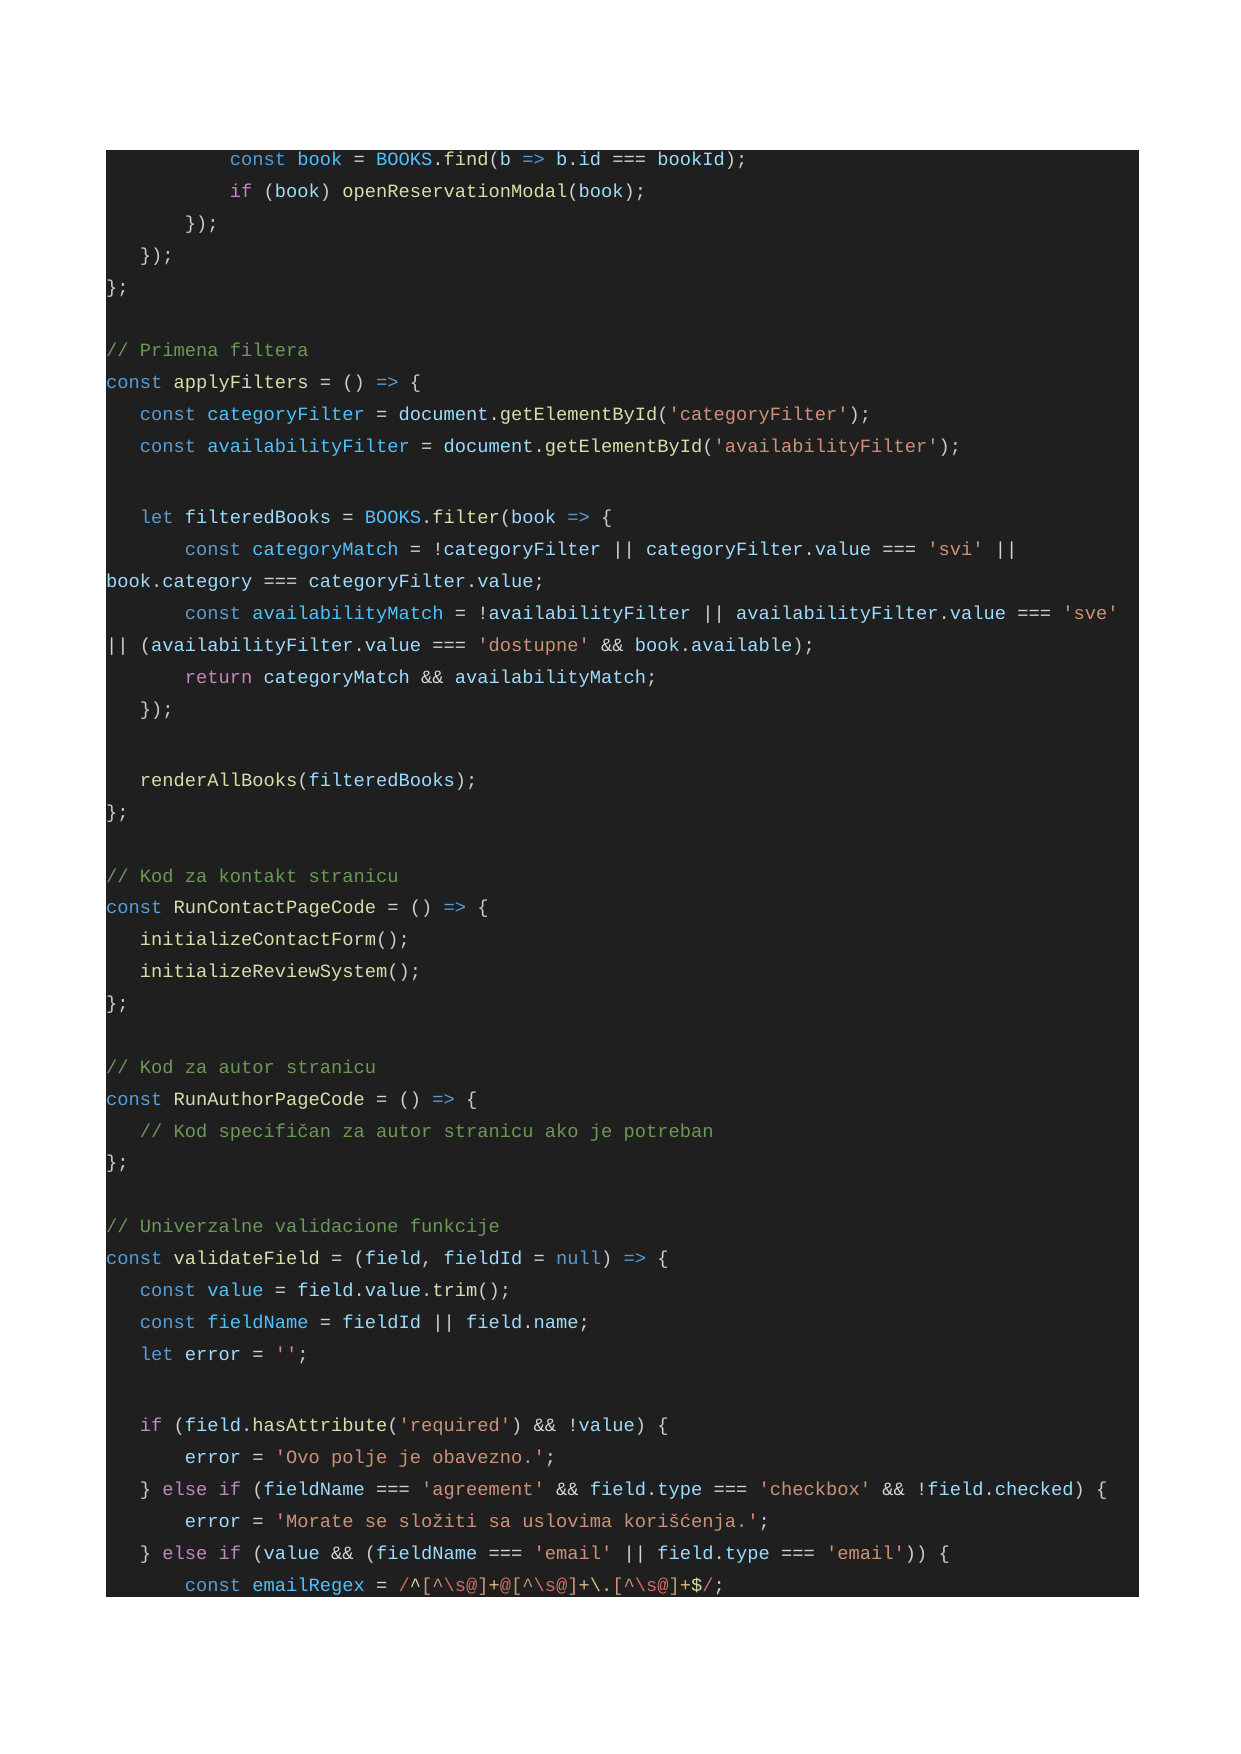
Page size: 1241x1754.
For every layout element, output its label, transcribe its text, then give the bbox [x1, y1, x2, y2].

text const value = field.value.trim(); [106, 1281, 1139, 1302]
text const validateField = (field, fieldId = null) => { [106, 1249, 1139, 1270]
text if (book) openReservationModal(book); [106, 182, 1139, 203]
text error = 'Ovo polje je obavezno.'; [106, 1448, 1139, 1469]
text renderAllBooks(filteredBooks); [106, 771, 1139, 792]
text }); [106, 214, 1139, 235]
text }; [106, 803, 1139, 824]
text }); [106, 246, 1139, 267]
text error = 'Morate se složiti sa uslovima korišćenja.'; [106, 1512, 1139, 1533]
text const availabilityFilter = document.getElementById('availabilityFilter'); [106, 437, 1139, 458]
text const applyFilters = () => { [106, 373, 1139, 394]
text // Kod za autor stranicu [106, 1058, 1139, 1079]
text return categoryMatch && availabilityMatch; [106, 668, 1139, 689]
text let error = ''; [106, 1344, 1139, 1366]
text }; [106, 277, 1139, 299]
text const categoryFilter = document.getElementById('categoryFilter'); [106, 405, 1139, 426]
text initializeReviewSystem(); [106, 962, 1139, 983]
text let filteredBooks = BOOKS.filter(book => { [106, 508, 1139, 529]
text const fieldName = fieldId || field.name; [106, 1313, 1139, 1334]
text // Primena filtera [106, 341, 1139, 362]
text // Kod za kontakt stranicu [106, 866, 1139, 888]
text } else if (value && (fieldName === 'email' || field.type === 'email')) { [106, 1543, 1139, 1565]
text // Kod specifičan za autor stranicu ako je potreban [106, 1121, 1139, 1143]
text const book = BOOKS.find(b => b.id === bookId); [106, 150, 1139, 171]
text } else if (fieldName === 'agreement' && field.type === 'checkbox' && !field.checked) { [106, 1480, 1139, 1501]
text const RunAuthorPageCode = () => { [106, 1089, 1139, 1111]
text initializeContactForm(); [106, 930, 1139, 951]
text const availabilityMatch = !availabilityFilter || availabilityFilter.value === 'sve' || (availabilityFilter.value === 'dostupne' && book.available); [106, 604, 1139, 657]
text if (field.hasAttribute('required') && !value) { [106, 1416, 1139, 1437]
text }); [106, 699, 1139, 721]
text }; [106, 1153, 1139, 1174]
text const categoryMatch = !categoryFilter || categoryFilter.value === 'svi' || book.category === categoryFilter.value; [106, 540, 1139, 593]
text const RunContactPageCode = () => { [106, 898, 1139, 919]
text // Univerzalne validacione funkcije [106, 1217, 1139, 1238]
text const emailRegex = /^[^\s@]+@[^\s@]+\.[^\s@]+$/; [106, 1575, 1139, 1597]
text }; [106, 994, 1139, 1015]
